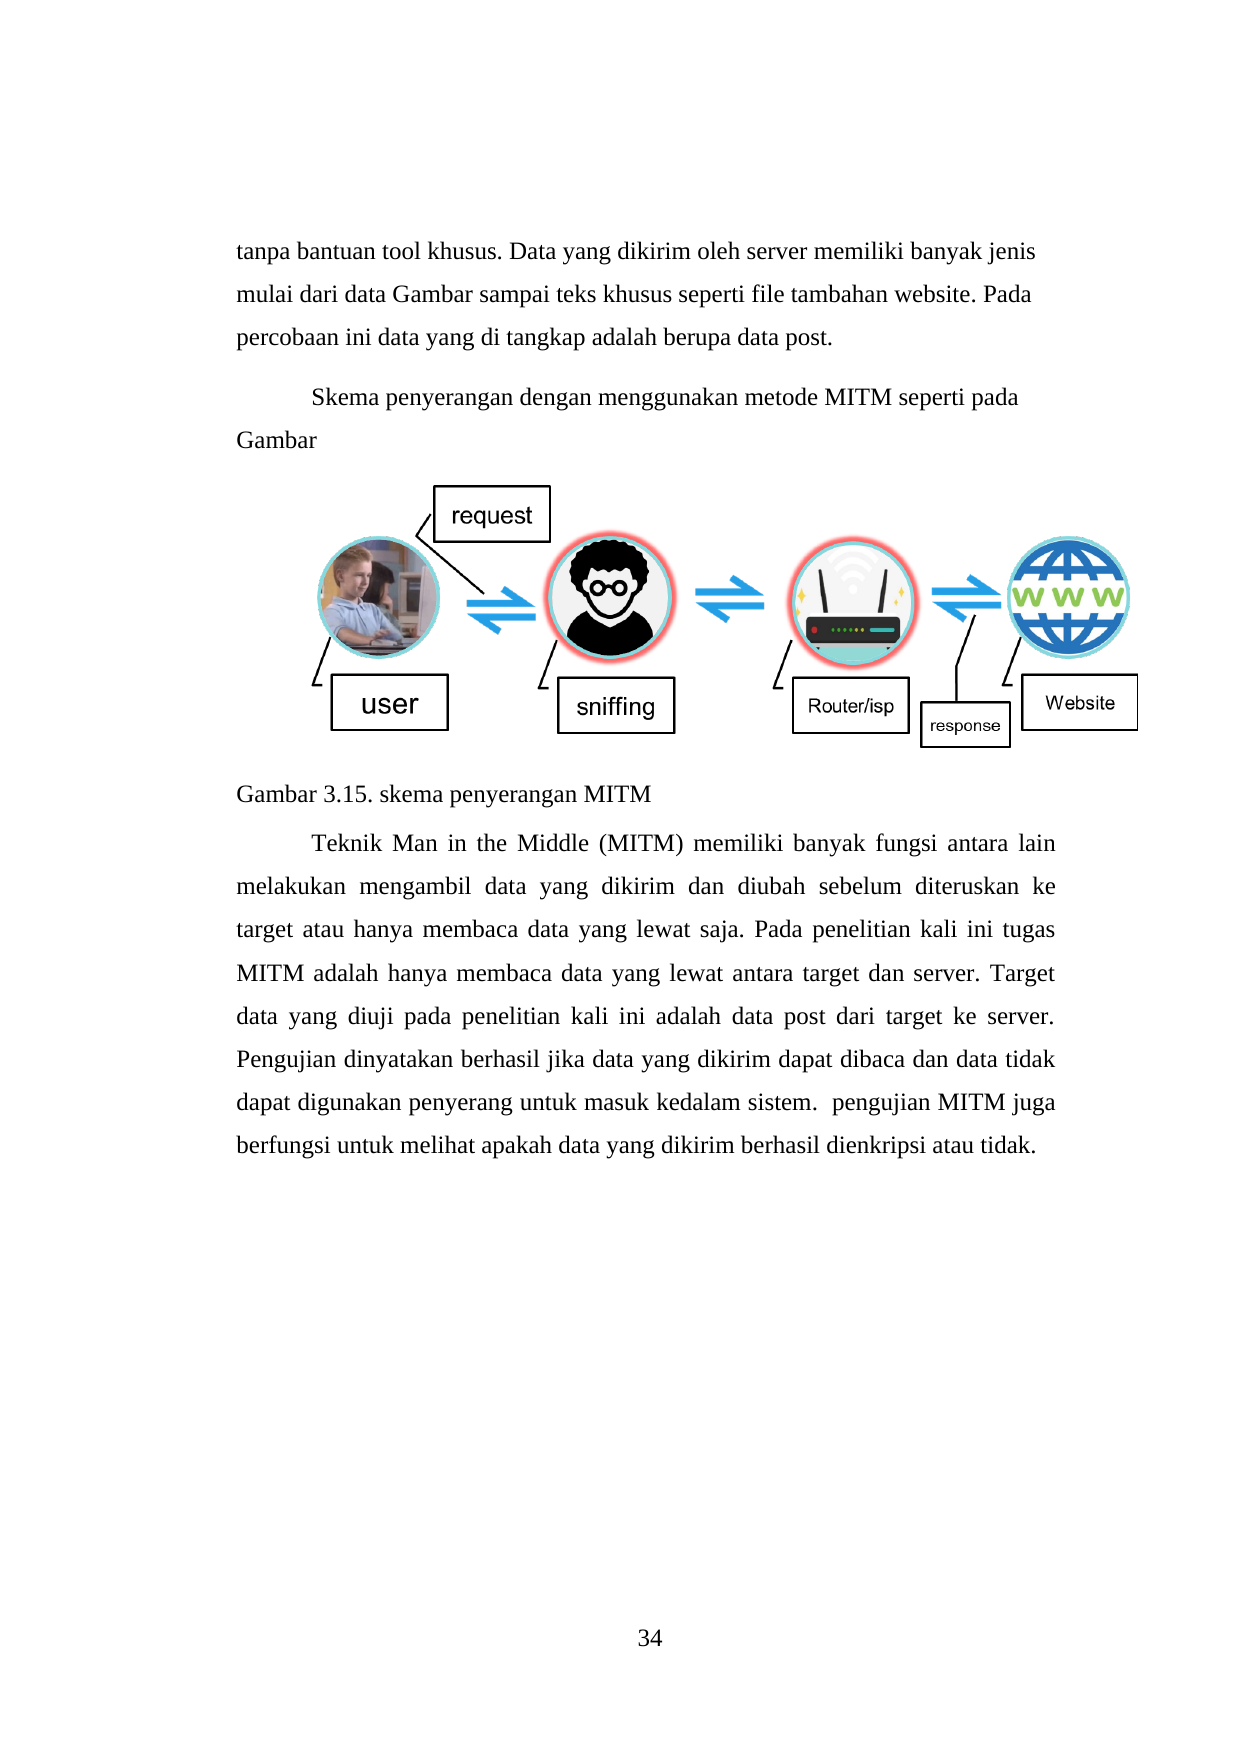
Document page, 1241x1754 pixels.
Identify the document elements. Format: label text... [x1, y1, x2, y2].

picture [311, 485, 1138, 748]
text Skema penyerangan dengan menggunakan metode MITM seperti pada Gambar [236, 382, 1056, 454]
text Teknik Man in the Middle (MITM) memiliki banyak fungsi antara lain melakukan mengambil data yang dikirim dan diubah sebelum diteruskan ke target atau hanya membaca data yang lewat saja. Pada penelitian kali ini tugas MITM adalah hanya membaca data yang lewat antara target dan server. Target data yang diuji pada penelitian kali ini adalah data post dari target ke server. Pengujian dinyatakan berhasil jika data yang dikirim dapat dibaca dan data tidak dapat digunakan penyerang untuk masuk kedalam sistem. pengujian MITM juga berfungsi untuk melihat apakah data yang dikirim berhasil dienkripsi atau tidak. [236, 828, 1056, 1159]
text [236, 236, 1056, 351]
